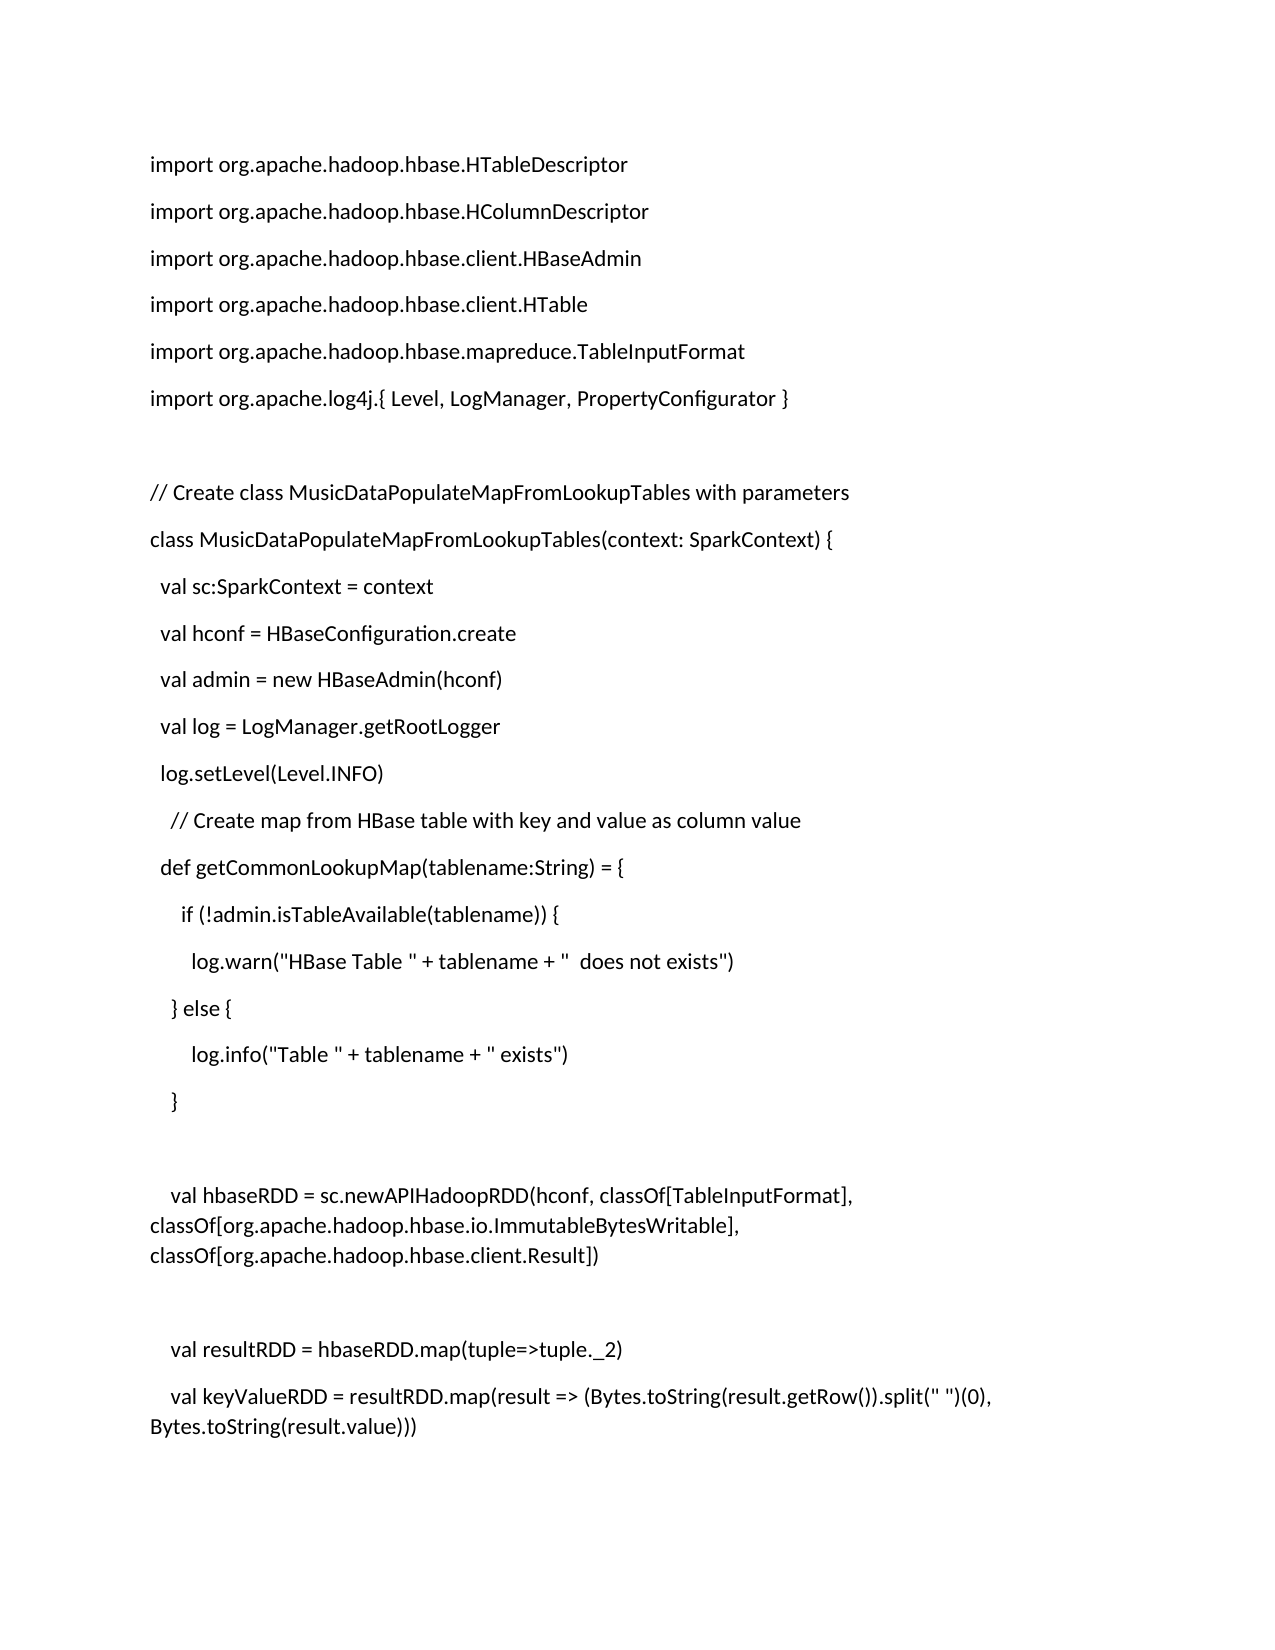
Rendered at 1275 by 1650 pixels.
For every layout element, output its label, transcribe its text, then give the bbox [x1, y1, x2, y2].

text import org.apache.hadoop.hbase.client.HBaseAdmin [150, 244, 1125, 272]
text def getCommonLookupMap(tablename:String) = { [150, 853, 1125, 881]
text } [150, 1087, 1125, 1116]
text val hconf = HBaseConfiguration.create [150, 619, 1125, 647]
text // Create class MusicDataPopulateMapFromLookupTables with parameters [150, 478, 1125, 506]
text val sc:SparkContext = context [150, 572, 1125, 600]
text import org.apache.hadoop.hbase.client.HTable [150, 291, 1125, 319]
text log.warn("HBase Table " + tablename + " does not exists") [150, 947, 1125, 975]
text import org.apache.hadoop.hbase.HColumnDescriptor [150, 197, 1125, 225]
text import org.apache.log4j.{ Level, LogManager, PropertyConfigurator } [150, 384, 1125, 412]
text if (!admin.isTableAvailable(tablename)) { [150, 900, 1125, 928]
text } else { [150, 994, 1125, 1022]
text // Create map from HBase table with key and value as column value [150, 806, 1125, 834]
text val resultRDD = hbaseRDD.map(tuple=>tuple._2) [150, 1335, 1125, 1363]
text val admin = new HBaseAdmin(hconf) [150, 666, 1125, 694]
text log.setLevel(Level.INFO) [150, 759, 1125, 787]
text val keyValueRDD = resultRDD.map(result => (Bytes.toString(result.getRow()).split(" ")(0), Bytes.toString(result.value))) [150, 1382, 1125, 1441]
text val hbaseRDD = sc.newAPIHadoopRDD(hconf, classOf[TableInputFormat], classOf[org.apache.hadoop.hbase.io.ImmutableBytesWritable], classOf[org.apache.hadoop.hbase.client.Result]) [150, 1181, 1125, 1270]
text import org.apache.hadoop.hbase.mapreduce.TableInputFormat [150, 337, 1125, 366]
text import org.apache.hadoop.hbase.HTableDescriptor [150, 150, 1125, 178]
text log.info("Table " + tablename + " exists") [150, 1041, 1125, 1069]
text val log = LogManager.getRootLogger [150, 712, 1125, 741]
text class MusicDataPopulateMapFromLookupTables(context: SparkContext) { [150, 525, 1125, 553]
